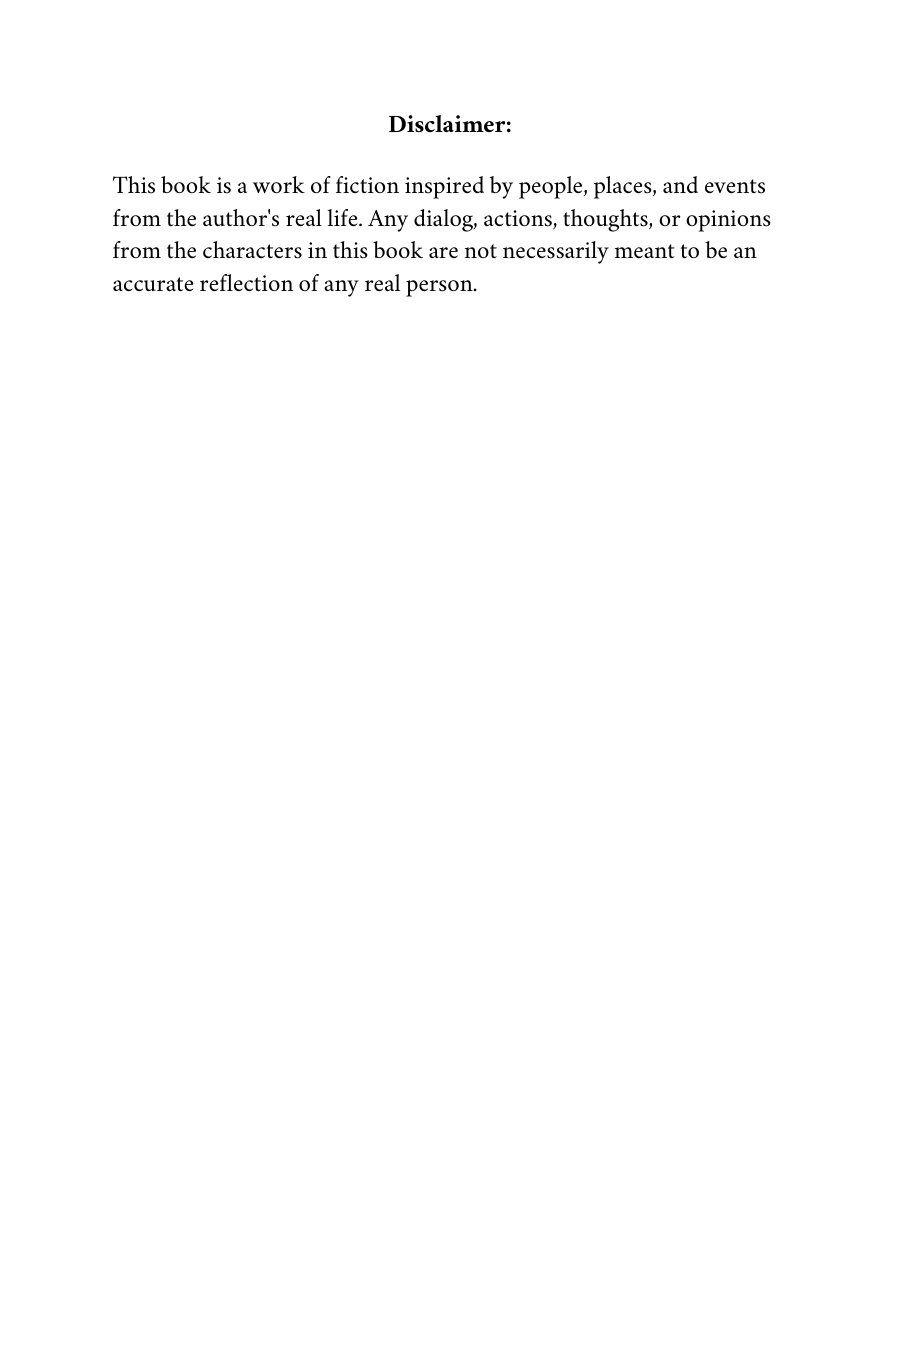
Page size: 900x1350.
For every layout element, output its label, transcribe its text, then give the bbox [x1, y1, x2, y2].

text This book is a work of fiction inspired by people, places, and events from the author's real life. Any dialog, actions, thoughts, or opinions from the characters in this book are not necessarily meant to be an accurate reflection of any real person. [112, 169, 787, 299]
text Disclaimer: [112, 112, 787, 140]
